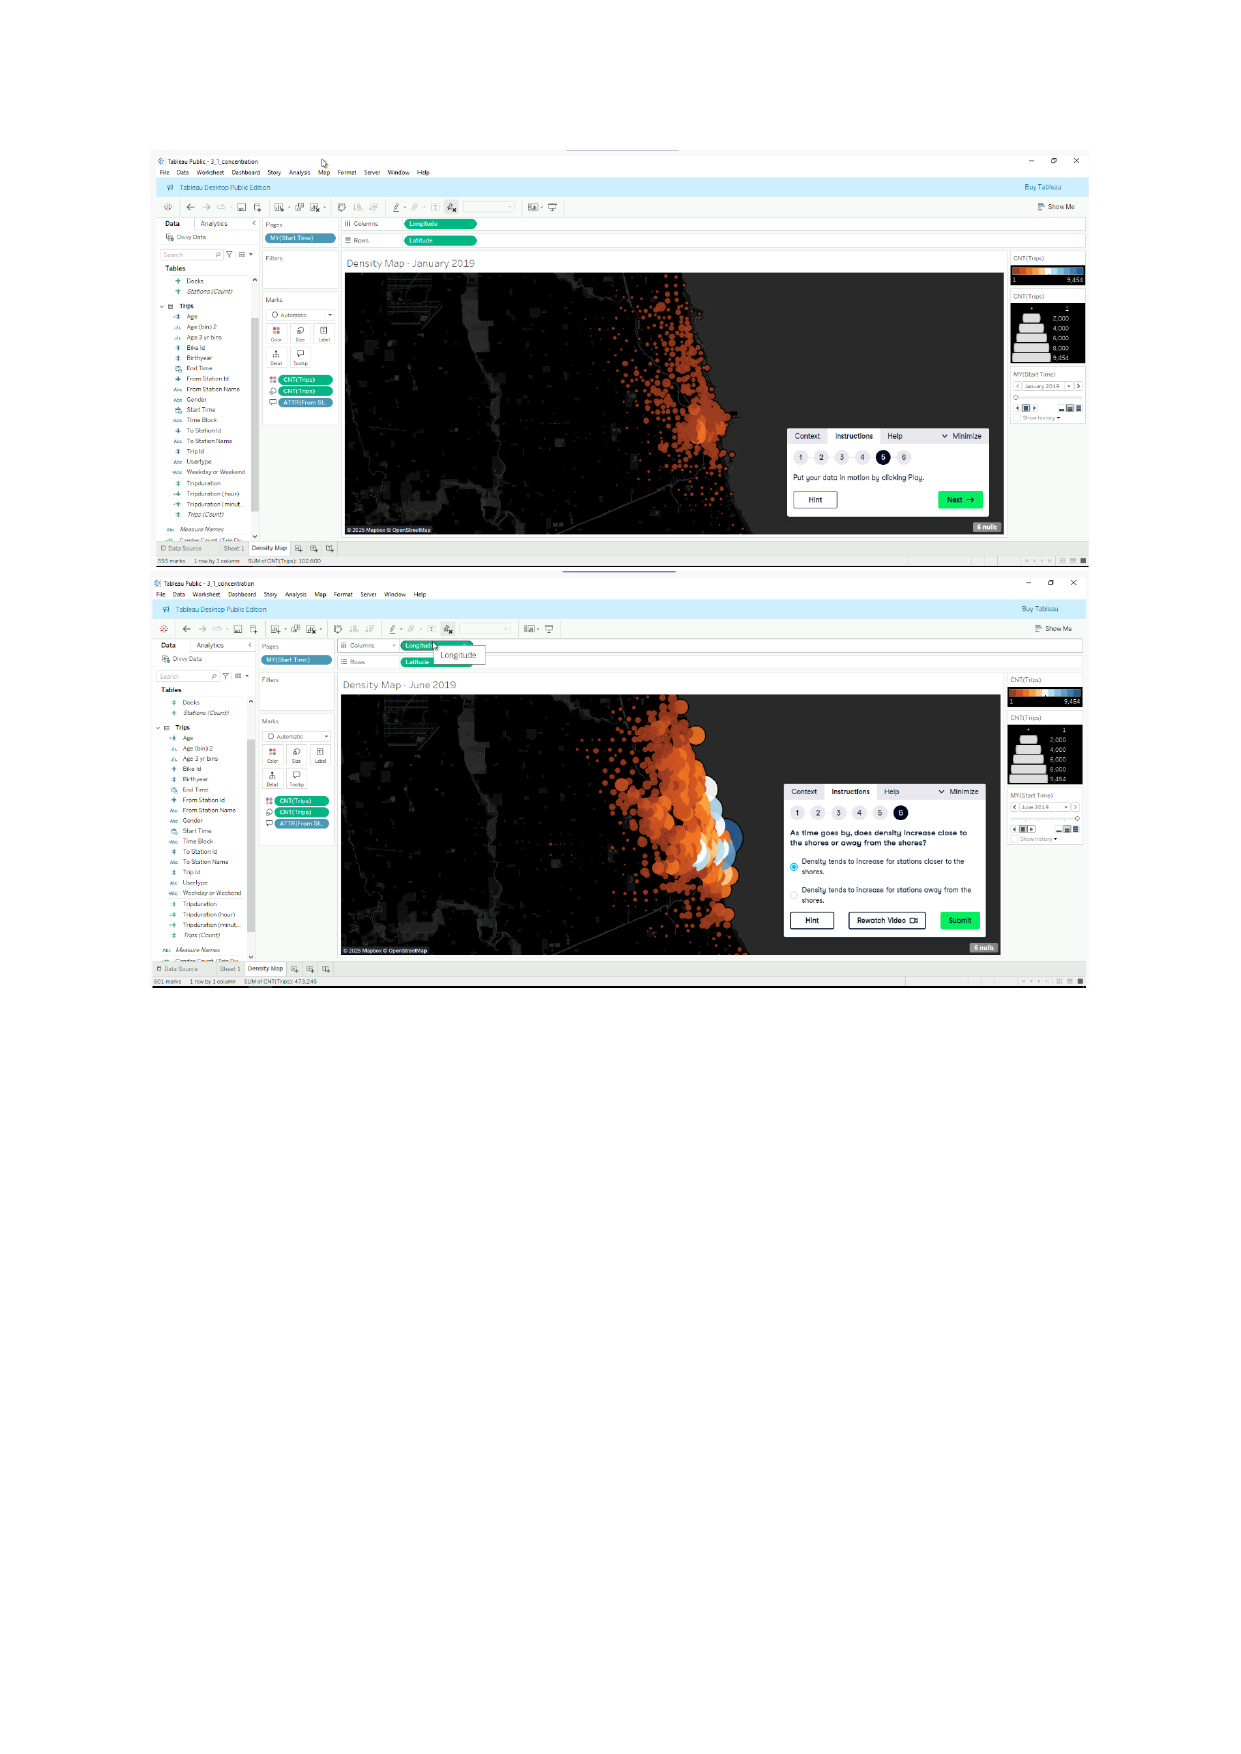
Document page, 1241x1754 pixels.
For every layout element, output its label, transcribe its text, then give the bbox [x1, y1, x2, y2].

picture [150, 150, 1089, 567]
picture [150, 571, 1089, 988]
